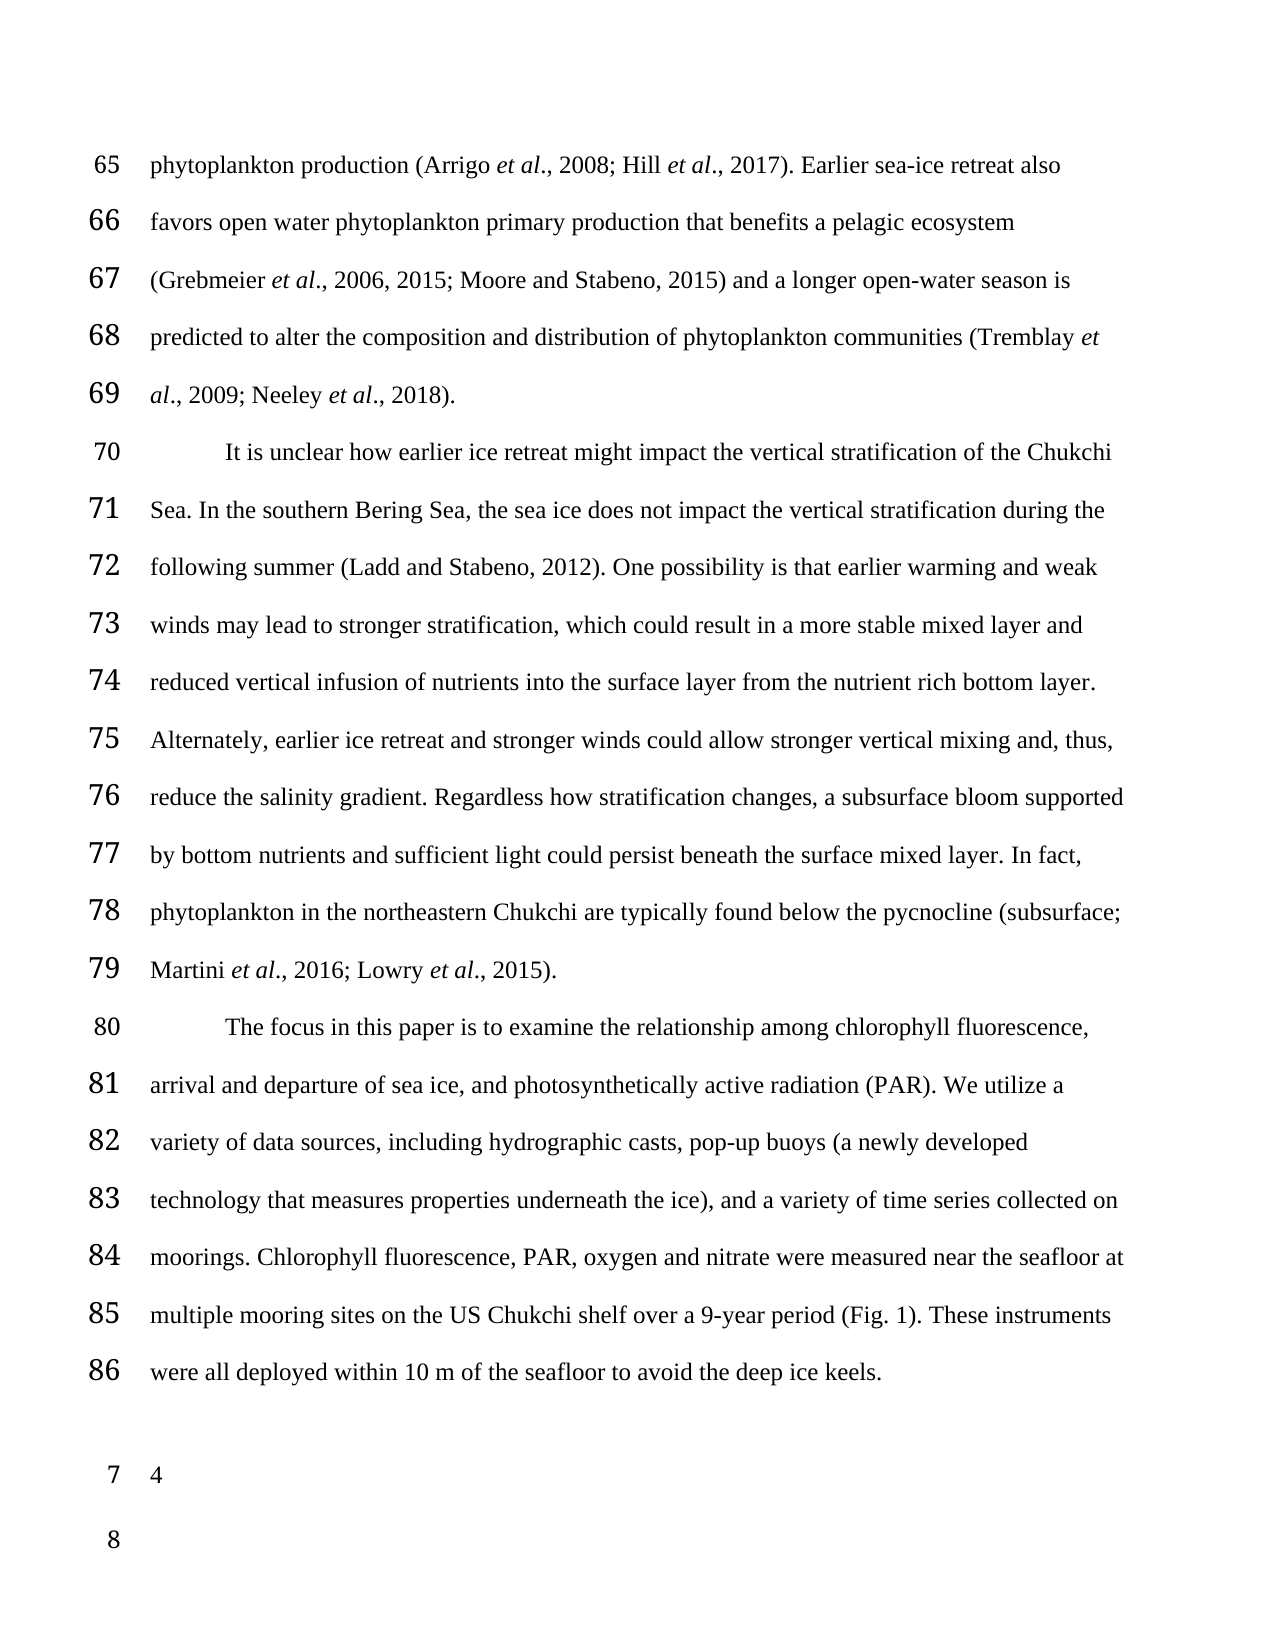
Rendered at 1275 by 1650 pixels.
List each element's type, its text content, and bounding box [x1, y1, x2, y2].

text It is unclear how earlier ice retreat might impact the vertical stratification of the Chukchi Sea. In the southern Bering Sea, the sea ice does not impact the vertical stratification during the following summer (Ladd and Stabeno, 2012). One possibility is that earlier warming and weak winds may lead to stronger stratification, which could result in a more stable mixed layer and reduced vertical infusion of nutrients into the surface layer from the nutrient rich bottom layer. Alternately, earlier ice retreat and stronger winds could allow stronger vertical mixing and, thus, reduce the salinity gradient. Regardless how stratification changes, a subsurface bloom supported by bottom nutrients and sufficient light could persist beneath the surface mixed layer. In fact, phytoplankton in the northeastern Chukchi are typically found below the pycnocline (subsurface; Martini et al., 2016; Lowry et al., 2015). [150, 437, 1125, 984]
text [150, 150, 1125, 409]
text The focus in this paper is to examine the relationship among chlorophyll fluorescence, arrival and departure of sea ice, and photosynthetically active radiation (PAR). We utilize a variety of data sources, including hydrographic casts, pop-up buoys (a newly developed technology that measures properties underneath the ice), and a variety of time series collected on moorings. Chlorophyll fluorescence, PAR, oxygen and nitrate were measured near the seafloor at multiple mooring sites on the US Chukchi shelf over a 9-year period (Fig. 1). These instruments were all deployed within 10 m of the seafloor to avoid the deep ice keels. [150, 1012, 1125, 1386]
